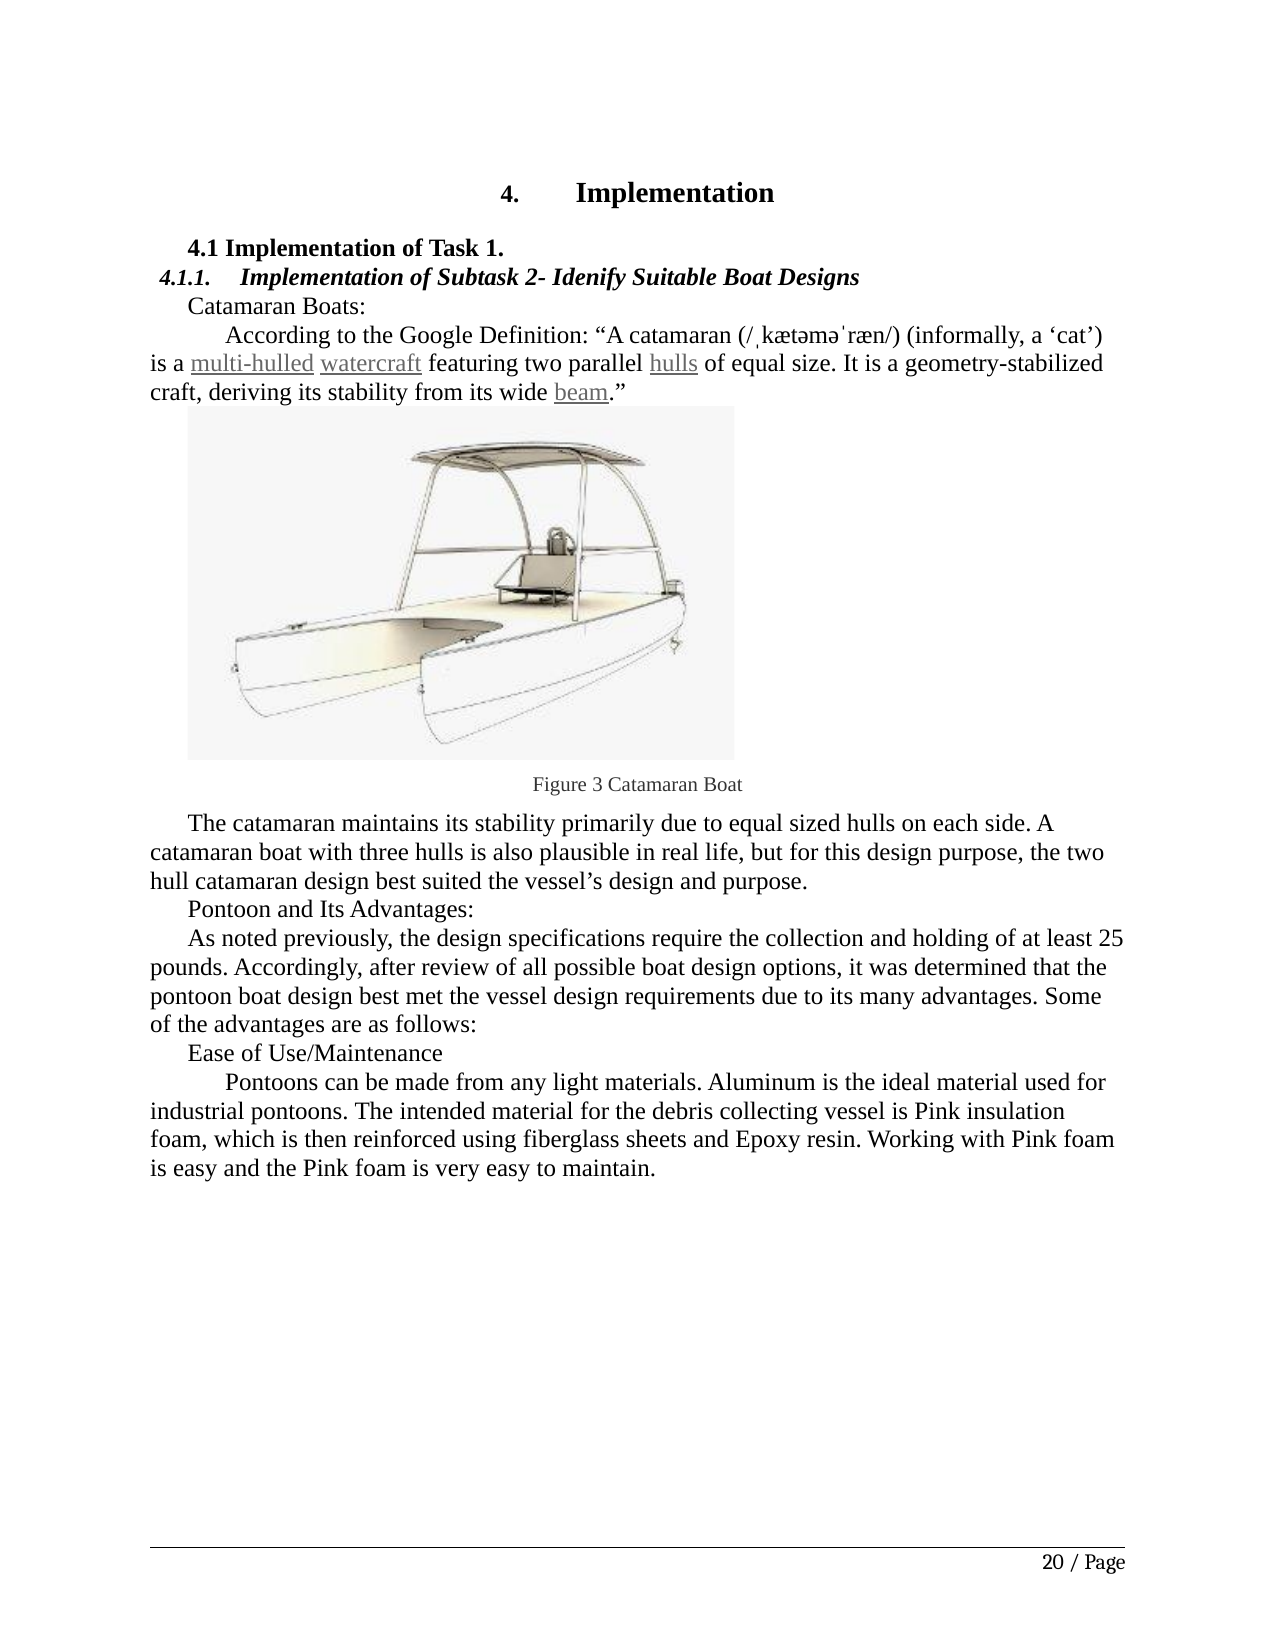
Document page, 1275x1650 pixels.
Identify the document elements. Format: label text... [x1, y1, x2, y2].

text The catamaran maintains its stability primarily due to equal sized hulls on each side. A catamaran boat with three hulls is also plausible in real life, but for this design purpose, the two hull catamaran design best suited the vessel’s design and purpose. [150, 808, 1125, 894]
text Catamaran Boats: [150, 291, 1125, 320]
text Ease of Use/Maintenance [150, 1038, 1125, 1067]
text According to the Google Definition: “A catamaran (/ˌkætəməˈræn/) (informally, a ‘cat’) is a multi-hulled watercraft featuring two parallel hulls of equal size. It is a geometry-stabilized craft, deriving its stability from its wide beam.” [150, 320, 1125, 406]
text Implementation [150, 175, 1125, 208]
subtitle Implementation of Task 1. [187, 233, 1125, 262]
subtitle Implementation of Subtask 2- Idenify Suitable Boat Designs [159, 262, 1125, 291]
picture [187, 406, 735, 760]
text Figure 3 Catamaran Boat [150, 772, 1125, 796]
text Pontoon and Its Advantages: [150, 894, 1125, 923]
text Pontoons can be made from any light materials. Aluminum is the ideal material used for industrial pontoons. The intended material for the debris collecting vessel is Pink insulation foam, which is then reinforced using fiberglass sheets and Epoxy resin. Working with Pink foam is easy and the Pink foam is very easy to maintain. [150, 1067, 1125, 1182]
text As noted previously, the design specifications require the collection and holding of at least 25 pounds. Accordingly, after review of all possible boat design options, it was determined that the pontoon boat design best met the vessel design requirements due to its many advantages. Some of the advantages are as follows: [150, 923, 1125, 1038]
